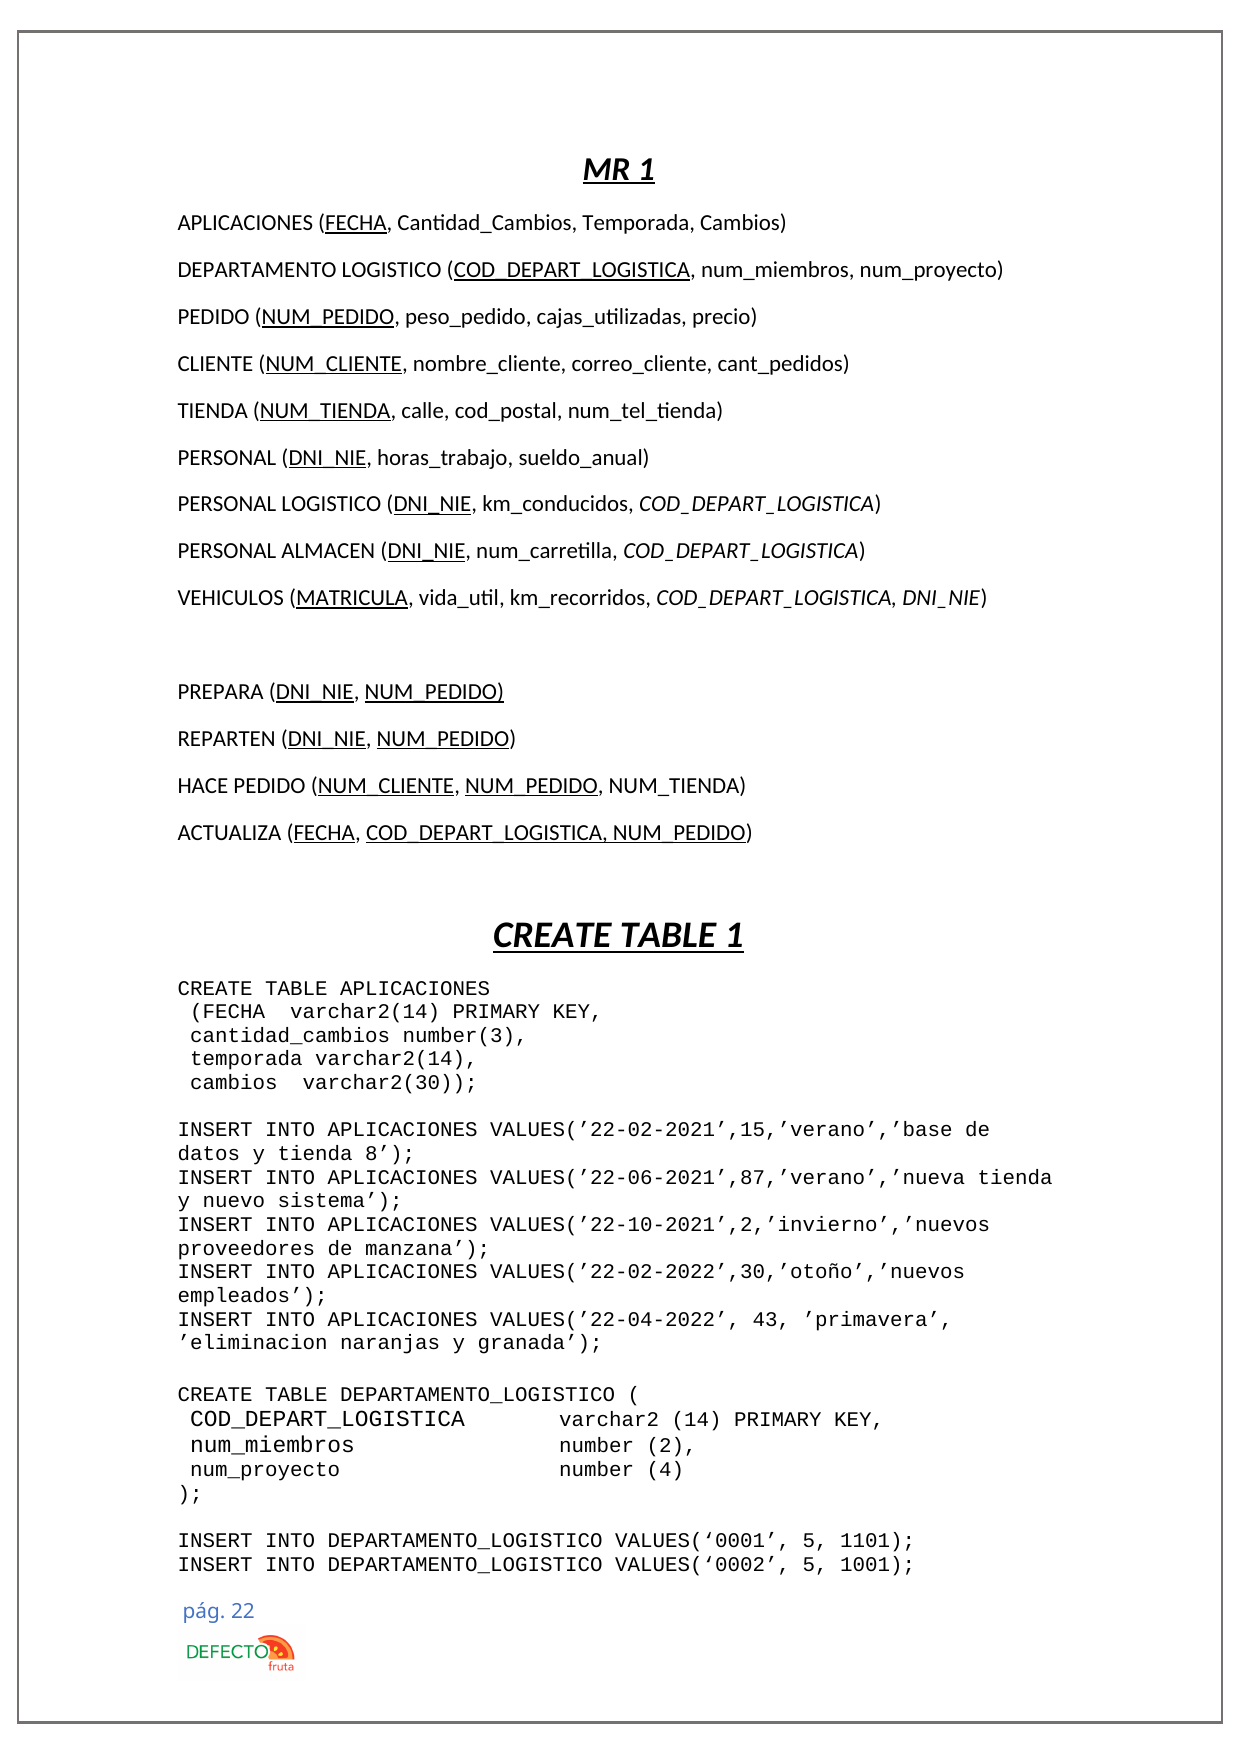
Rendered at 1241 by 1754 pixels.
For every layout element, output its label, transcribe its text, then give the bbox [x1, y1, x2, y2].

text temporada varchar2(14), [177, 1048, 1063, 1072]
text INSERT INTO APLICACIONES VALUES(’22-02-2022’,30,’otoño’,’nuevos empleados’); [177, 1261, 1063, 1308]
text REPARTEN (DNI_NIE, NUM_PEDIDO) [177, 724, 1063, 752]
text INSERT INTO DEPARTAMENTO_LOGISTICO VALUES(‘0002’, 5, 1001); [177, 1554, 1063, 1578]
text INSERT INTO APLICACIONES VALUES(’22-02-2021’,15,’verano’,’base de datos y tienda 8’); [177, 1119, 1063, 1167]
text (FECHA varchar2(14) PRIMARY KEY, [177, 1001, 1063, 1025]
text HACE PEDIDO (NUM_CLIENTE, NUM_PEDIDO, NUM_TIENDA) [177, 771, 1063, 799]
text PREPARA (DNI_NIE, NUM_PEDIDO) [177, 677, 1063, 705]
text MR 1 [177, 148, 1063, 188]
text num_proyecto number (4) [177, 1459, 1063, 1483]
text PERSONAL (DNI_NIE, horas_trabajo, sueldo_anual) [177, 443, 1063, 471]
text CREATE TABLE APLICACIONES [177, 977, 1063, 1001]
text TIENDA (NUM_TIENDA, calle, cod_postal, num_tel_tienda) [177, 396, 1063, 424]
text INSERT INTO DEPARTAMENTO_LOGISTICO VALUES(‘0001’, 5, 1101); [177, 1530, 1063, 1554]
text COD_DEPART_LOGISTICA varchar2 (14) PRIMARY KEY, [177, 1407, 1063, 1433]
text PERSONAL LOGISTICO (DNI_NIE, km_conducidos, COD_DEPART_LOGISTICA) [177, 489, 1063, 517]
text cambios varchar2(30)); [177, 1072, 1063, 1096]
text CREATE TABLE DEPARTAMENTO_LOGISTICO ( [177, 1384, 1063, 1407]
text ACTUALIZA (FECHA, COD_DEPART_LOGISTICA, NUM_PEDIDO) [177, 818, 1063, 846]
text ); [177, 1483, 1063, 1507]
text cantidad_cambios number(3), [177, 1025, 1063, 1048]
picture [177, 1624, 308, 1681]
text INSERT INTO APLICACIONES VALUES(’22-06-2021’,87,’verano’,’nueva tienda y nuevo sistema’); [177, 1167, 1063, 1214]
text PEDIDO (NUM_PEDIDO, peso_pedido, cajas_utilizadas, precio) [177, 302, 1063, 330]
text INSERT INTO APLICACIONES VALUES(’22-04-2022’, 43, ’primavera’, ’eliminacion naranjas y granada’); [177, 1308, 1063, 1356]
text VEHICULOS (MATRICULA, vida_util, km_recorridos, COD_DEPART_LOGISTICA, DNI_NIE) [177, 583, 1063, 611]
text DEPARTAMENTO LOGISTICO (COD_DEPART_LOGISTICA, num_miembros, num_proyecto) [177, 255, 1063, 283]
text APLICACIONES (FECHA, Cantidad_Cambios, Temporada, Cambios) [177, 208, 1063, 236]
text CREATE TABLE 1 [177, 911, 1063, 957]
text PERSONAL ALMACEN (DNI_NIE, num_carretilla, COD_DEPART_LOGISTICA) [177, 536, 1063, 564]
text INSERT INTO APLICACIONES VALUES(’22-10-2021’,2,’invierno’,’nuevos proveedores de manzana’); [177, 1214, 1063, 1261]
text CLIENTE (NUM_CLIENTE, nombre_cliente, correo_cliente, cant_pedidos) [177, 349, 1063, 377]
text num_miembros number (2), [177, 1433, 1063, 1459]
